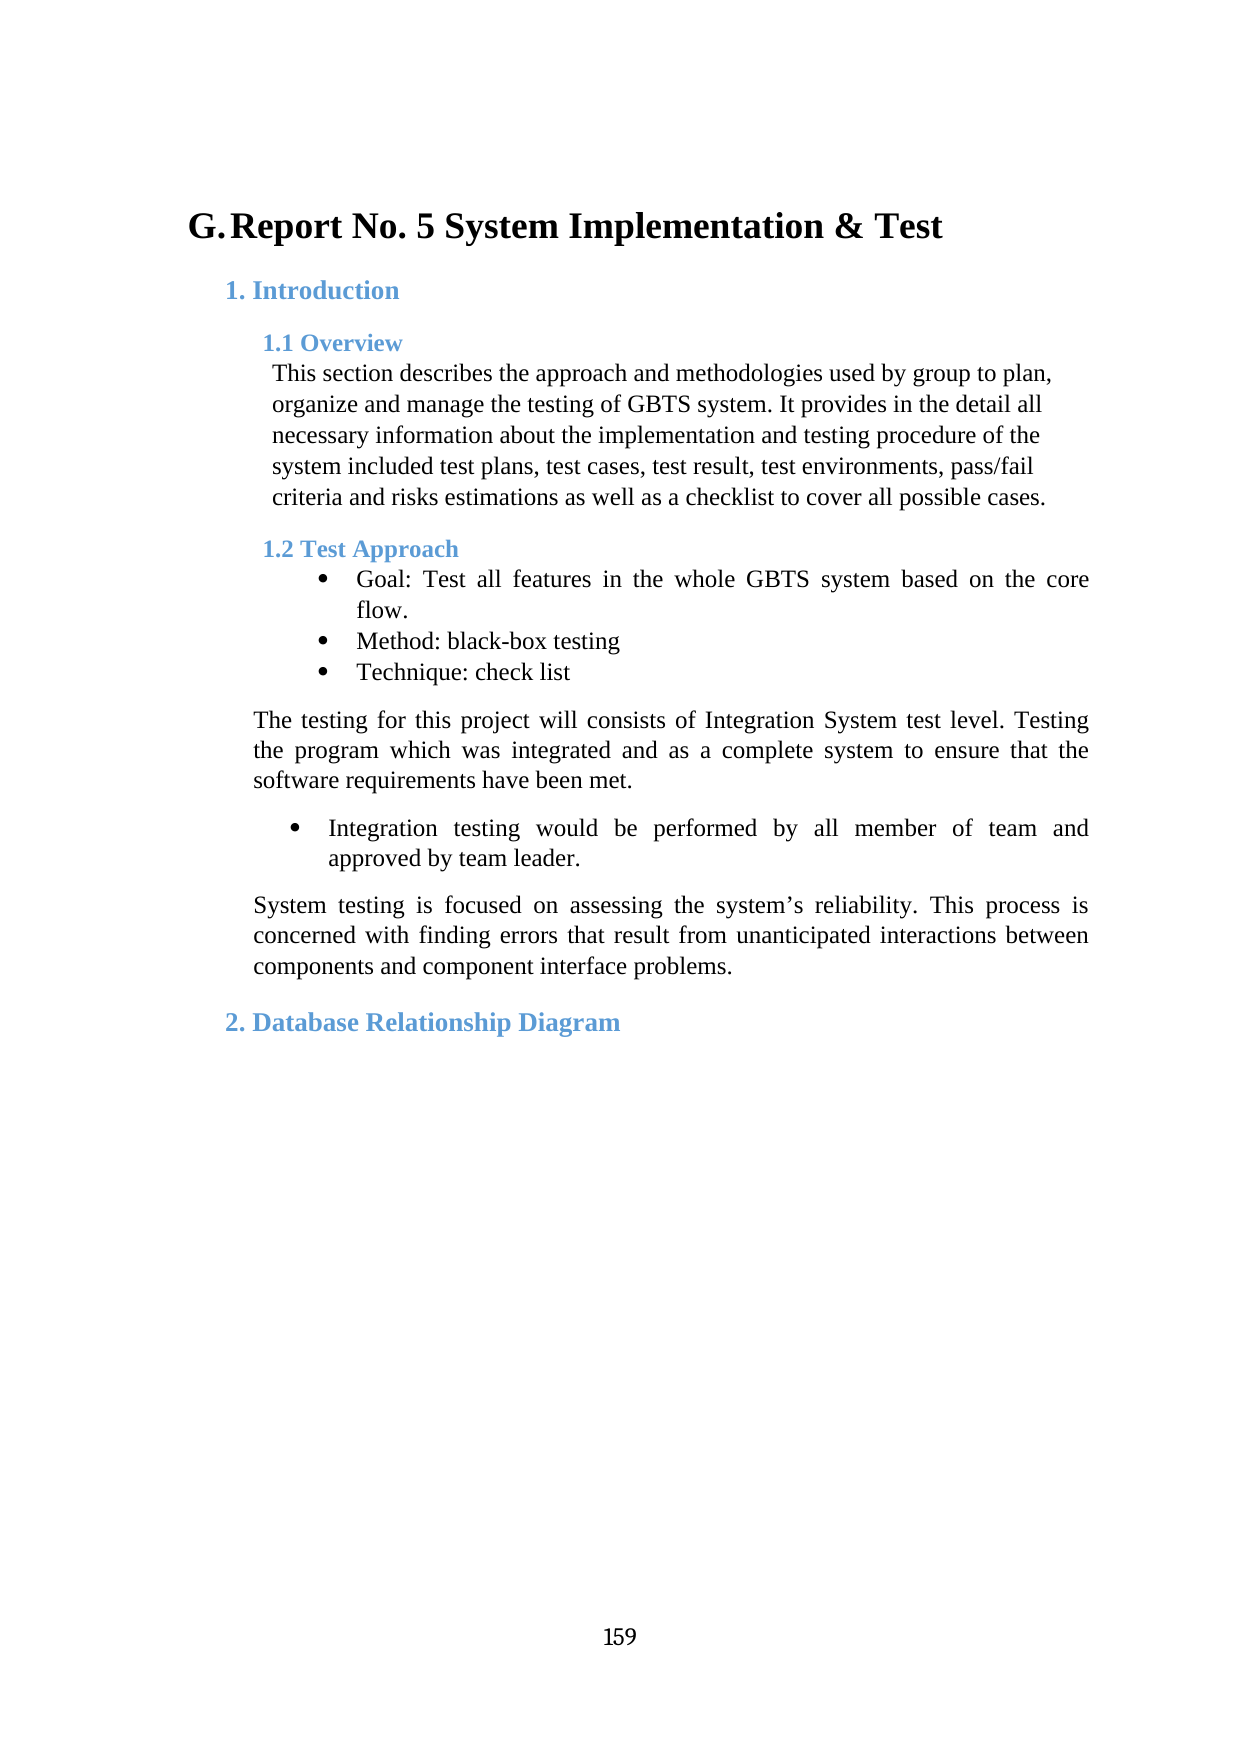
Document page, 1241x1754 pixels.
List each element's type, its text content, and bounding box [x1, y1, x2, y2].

subtitle Overview [262, 328, 1090, 356]
list This section describes the approach and methodologies used by group to plan, organize and manage the testing of GBTS system. It provides in the detail all necessary information about the implementation and testing procedure of the system included test plans, test cases, test result, test environments, pass/fail criteria and risks estimations as well as a checklist to cover all possible cases. [272, 358, 1090, 511]
subtitle Test Approach [262, 534, 1090, 563]
text The testing for this project will consists of Integration System test level. Testing the program which was integrated and as a complete system to ensure that the software requirements have been met. [253, 705, 1090, 794]
list Goal: Test all features in the whole GBTS system based on the core flow. [319, 564, 1090, 624]
list Method: black-box testing [319, 626, 1090, 655]
list Technique: check list [319, 657, 1090, 686]
list Integration testing would be performed by all member of team and approved by team leader. [291, 813, 1090, 872]
subtitle Database Relationship Diagram [225, 1006, 1090, 1038]
text System testing is focused on assessing the system’s reliability. This process is concerned with finding errors that result from unanticipated interactions between components and component interface problems. [253, 890, 1090, 980]
subtitle Introduction [225, 274, 1090, 305]
subtitle Report No. 5 System Implementation & Test [187, 204, 1090, 247]
